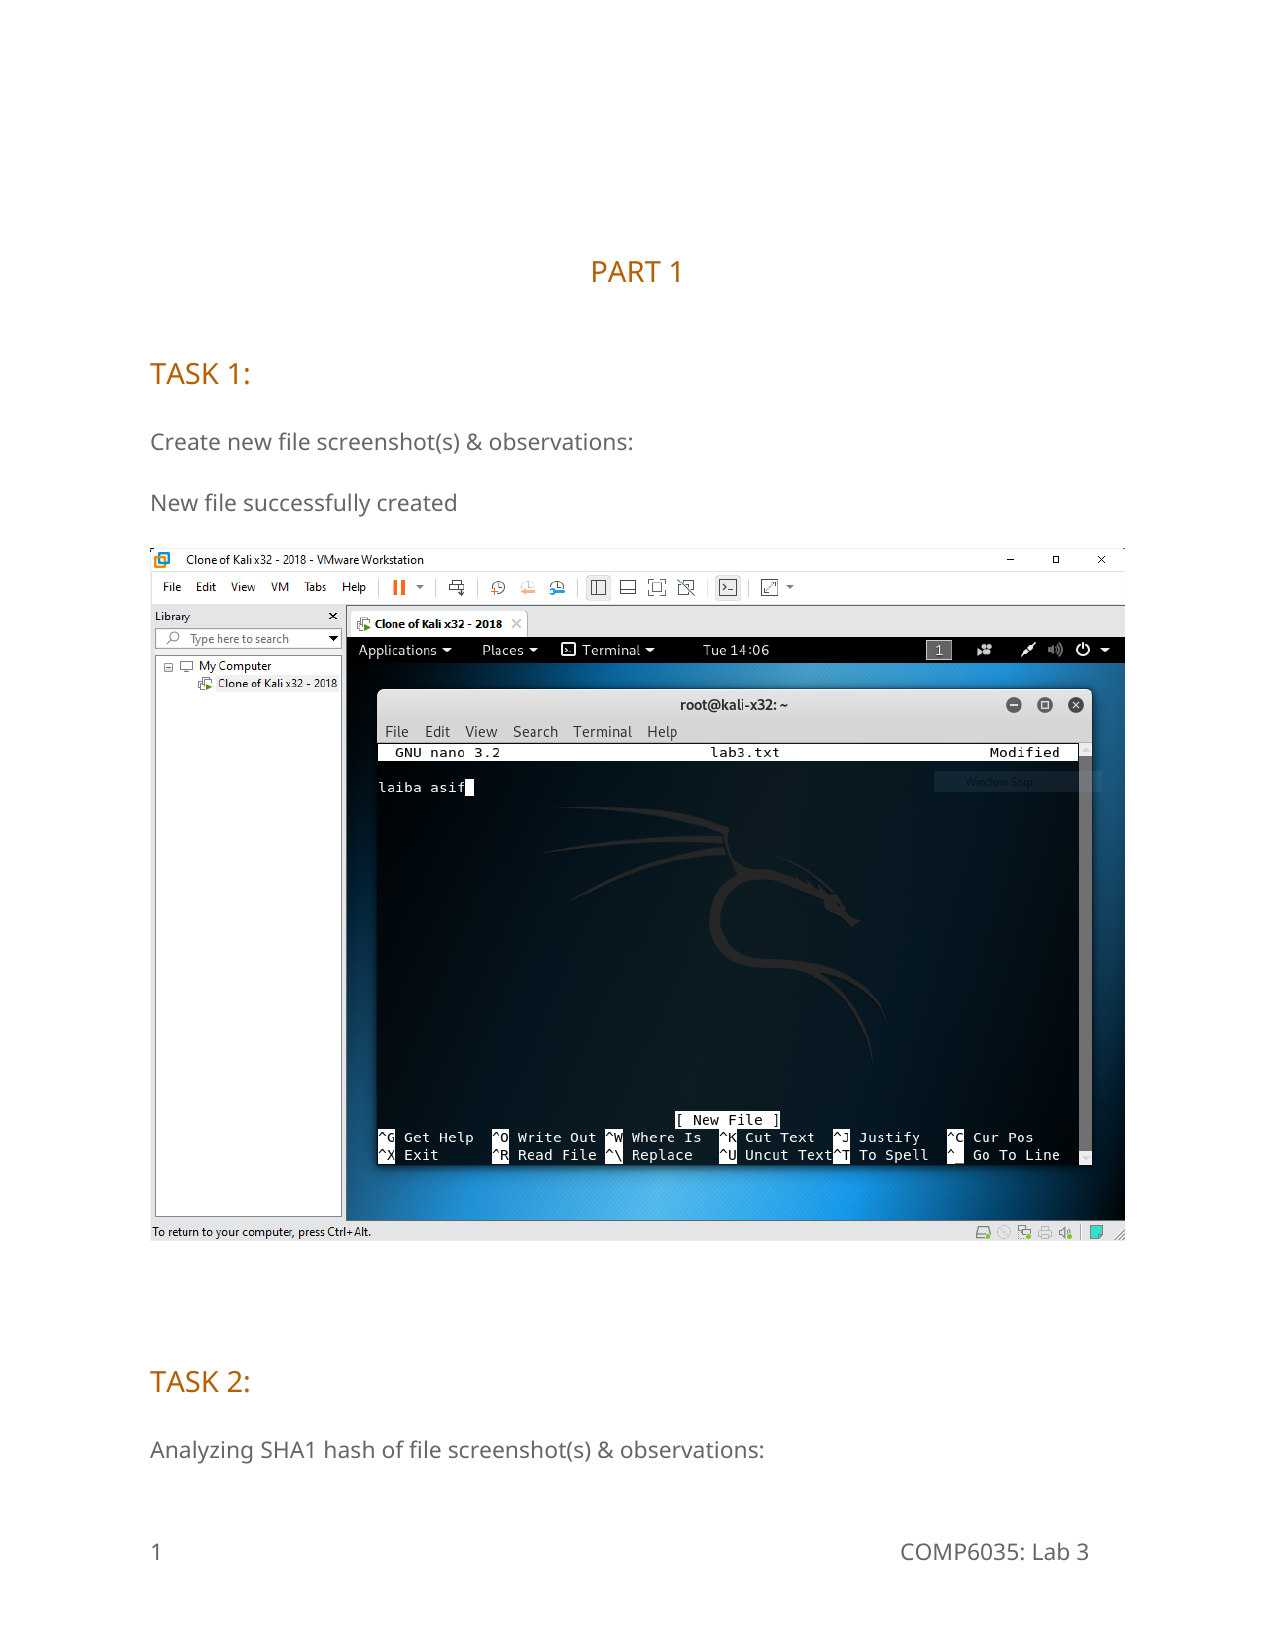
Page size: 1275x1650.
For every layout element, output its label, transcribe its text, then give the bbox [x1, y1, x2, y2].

subtitle TASK 2: [150, 1362, 1125, 1401]
text New file successfully created [150, 487, 1125, 518]
text Create new file screenshot(s) & observations: [150, 426, 1125, 457]
subtitle PART 1 [150, 252, 1125, 291]
picture [150, 548, 1125, 1241]
subtitle TASK 1: [150, 353, 1125, 393]
text Analyzing SHA1 hash of file screenshot(s) & observations: [150, 1434, 1125, 1465]
